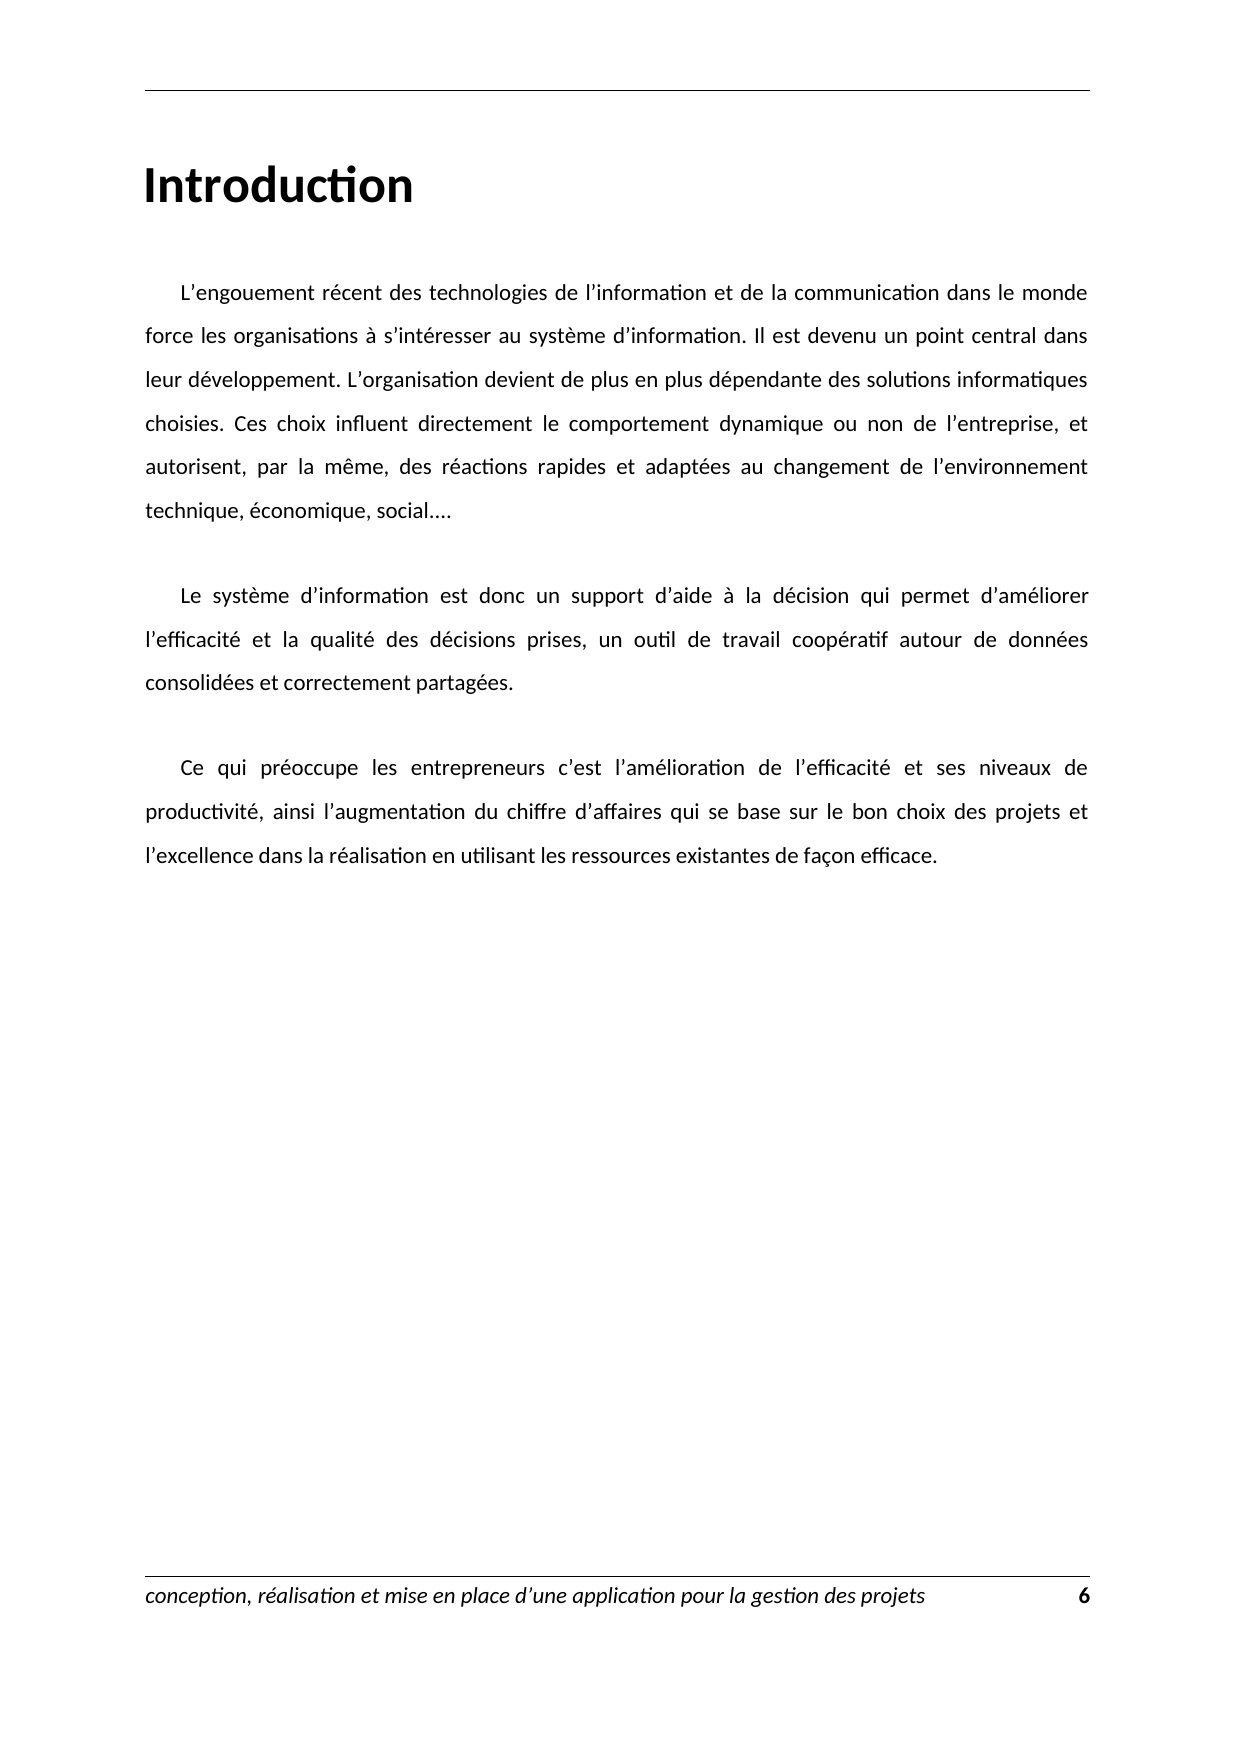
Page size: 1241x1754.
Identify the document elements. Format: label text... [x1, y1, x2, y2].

text L’engouement récent des technologies de l’information et de la communication dans le monde force les organisations à s’intéresser au système d’information. Il est devenu un point central dans leur développement. L’organisation devient de plus en plus dépendante des solutions informatiques choisies. Ces choix influent directement le comportement dynamique ou non de l’entreprise, et autorisent, par la même, des réactions rapides et adaptées au changement de l’environnement technique, économique, social.... [145, 278, 1090, 524]
text Le système d’information est donc un support d’aide à la décision qui permet d’améliorer l’efficacité et la qualité des décisions prises, un outil de travail coopératif autour de données consolidées et correctement partagées. [145, 581, 1090, 696]
subtitle Introduction [144, 152, 1090, 216]
text Ce qui préoccupe les entrepreneurs c’est l’amélioration de l’efficacité et ses niveaux de productivité, ainsi l’augmentation du chiffre d’affaires qui se base sur le bon choix des projets et l’excellence dans la réalisation en utilisant les ressources existantes de façon efficace. [145, 753, 1090, 869]
